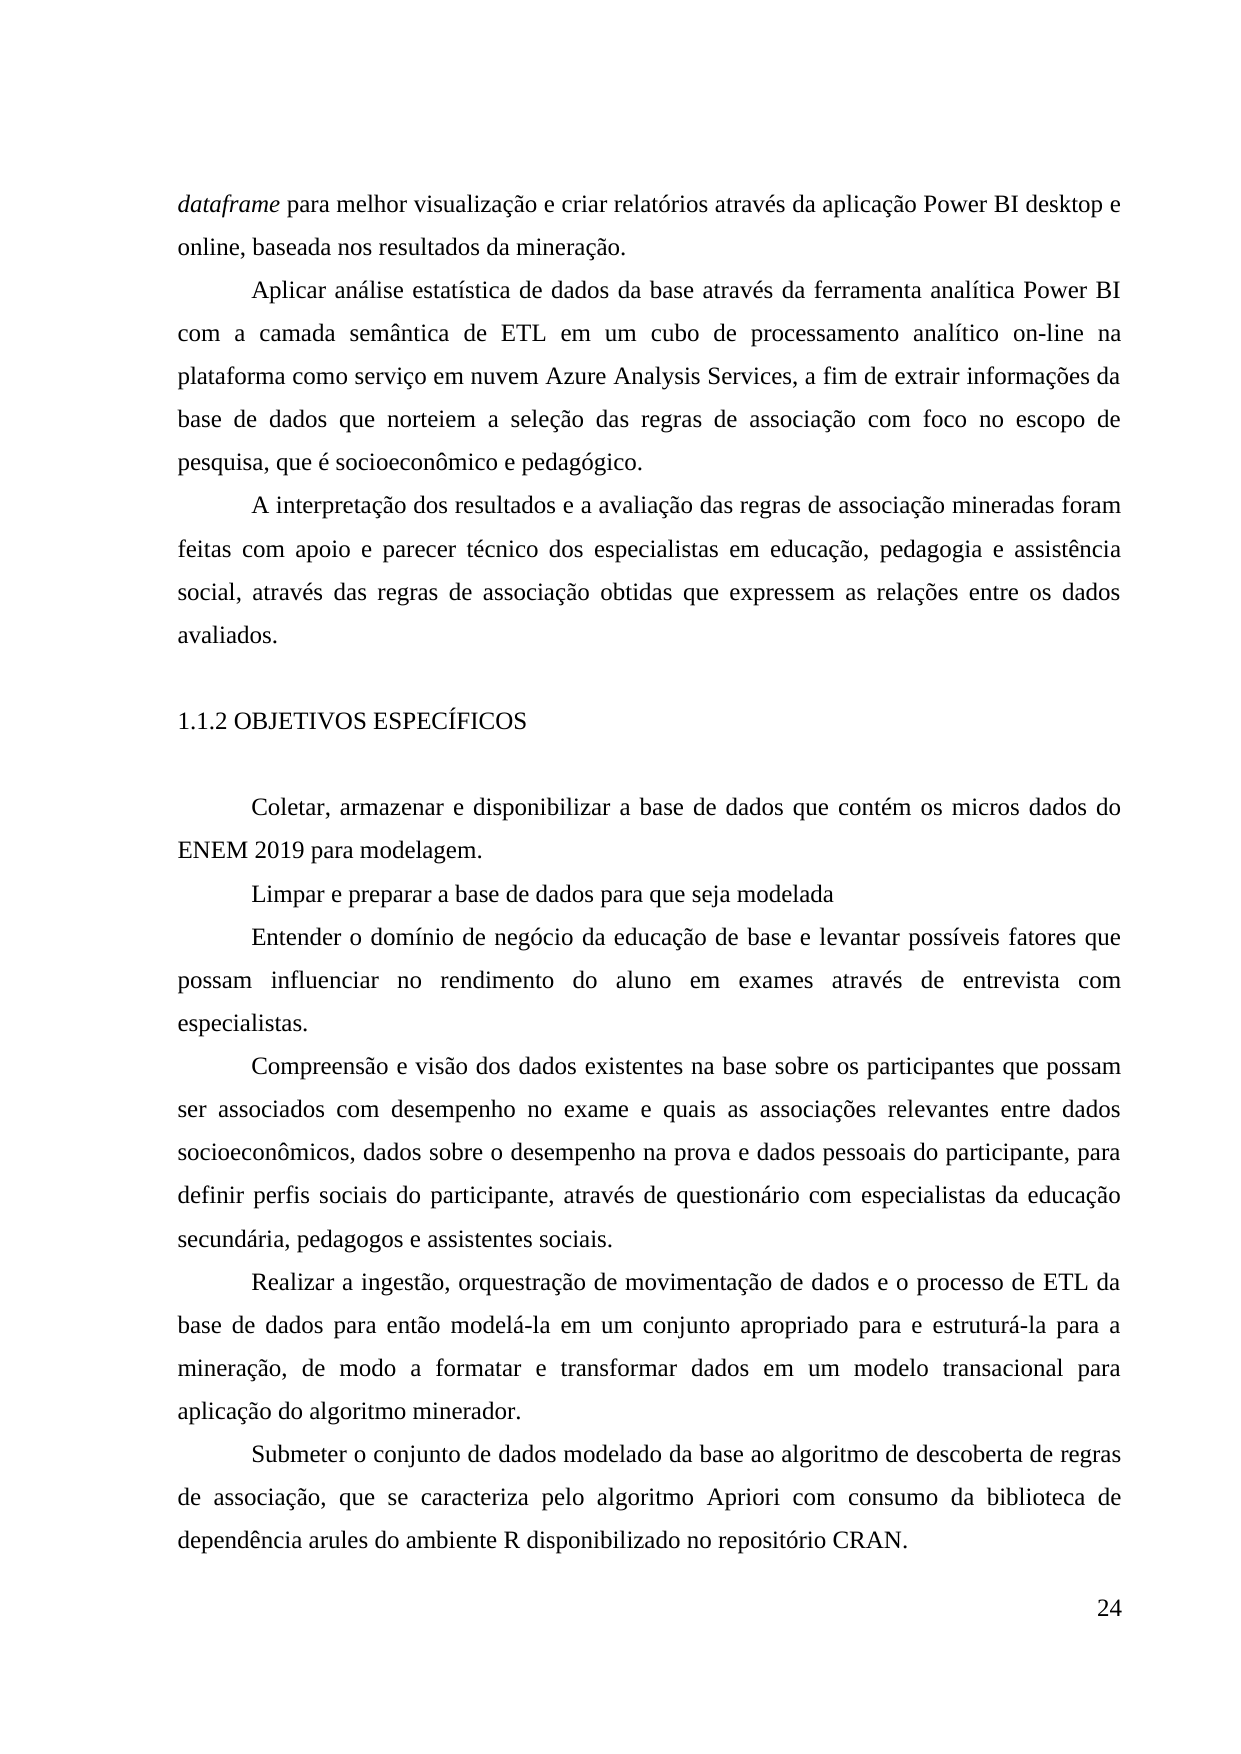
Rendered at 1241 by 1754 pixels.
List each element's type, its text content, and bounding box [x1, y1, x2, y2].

text Submeter o conjunto de dados modelado da base ao algoritmo de descoberta de regras de associação, que se caracteriza pelo algoritmo Apriori com consumo da biblioteca de dependência arules do ambiente R disponibilizado no repositório CRAN. [177, 1439, 1122, 1554]
text Limpar e preparar a base de dados para que seja modelada [177, 879, 1122, 907]
text Coletar, armazenar e disponibilizar a base de dados que contém os micros dados do ENEM 2019 para modelagem. [177, 792, 1122, 864]
text Compreensão e visão dos dados existentes na base sobre os participantes que possam ser associados com desempenho no exame e quais as associações relevantes entre dados socioeconômicos, dados sobre o desempenho na prova e dados pessoais do participante, para definir perfis sociais do participante, através de questionário com especialistas da educação secundária, pedagogos e assistentes sociais. [177, 1051, 1122, 1252]
text A interpretação dos resultados e a avaliação das regras de associação mineradas foram feitas com apoio e parecer técnico dos especialistas em educação, pedagogia e assistência social, através das regras de associação obtidas que expressem as relações entre os dados avaliados. [177, 491, 1122, 649]
text Realizar a ingestão, orquestração de movimentação de dados e o processo de ETL da base de dados para então modelá-la em um conjunto apropriado para e estruturá-la para a mineração, de modo a formatar e transformar dados em um modelo transacional para aplicação do algoritmo minerador. [177, 1267, 1122, 1425]
subtitle 1.1.2 OBJETIVOS ESPECÍFICOS [177, 706, 1122, 735]
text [177, 189, 1122, 261]
text Aplicar análise estatística de dados da base através da ferramenta analítica Power BI com a camada semântica de ETL em um cubo de processamento analítico on-line na plataforma como serviço em nuvem Azure Analysis Services, a fim de extrair informações da base de dados que norteiem a seleção das regras de associação com foco no escopo de pesquisa, que é socioeconômico e pedagógico. [177, 275, 1122, 476]
text Entender o domínio de negócio da educação de base e levantar possíveis fatores que possam influenciar no rendimento do aluno em exames através de entrevista com especialistas. [177, 922, 1122, 1037]
